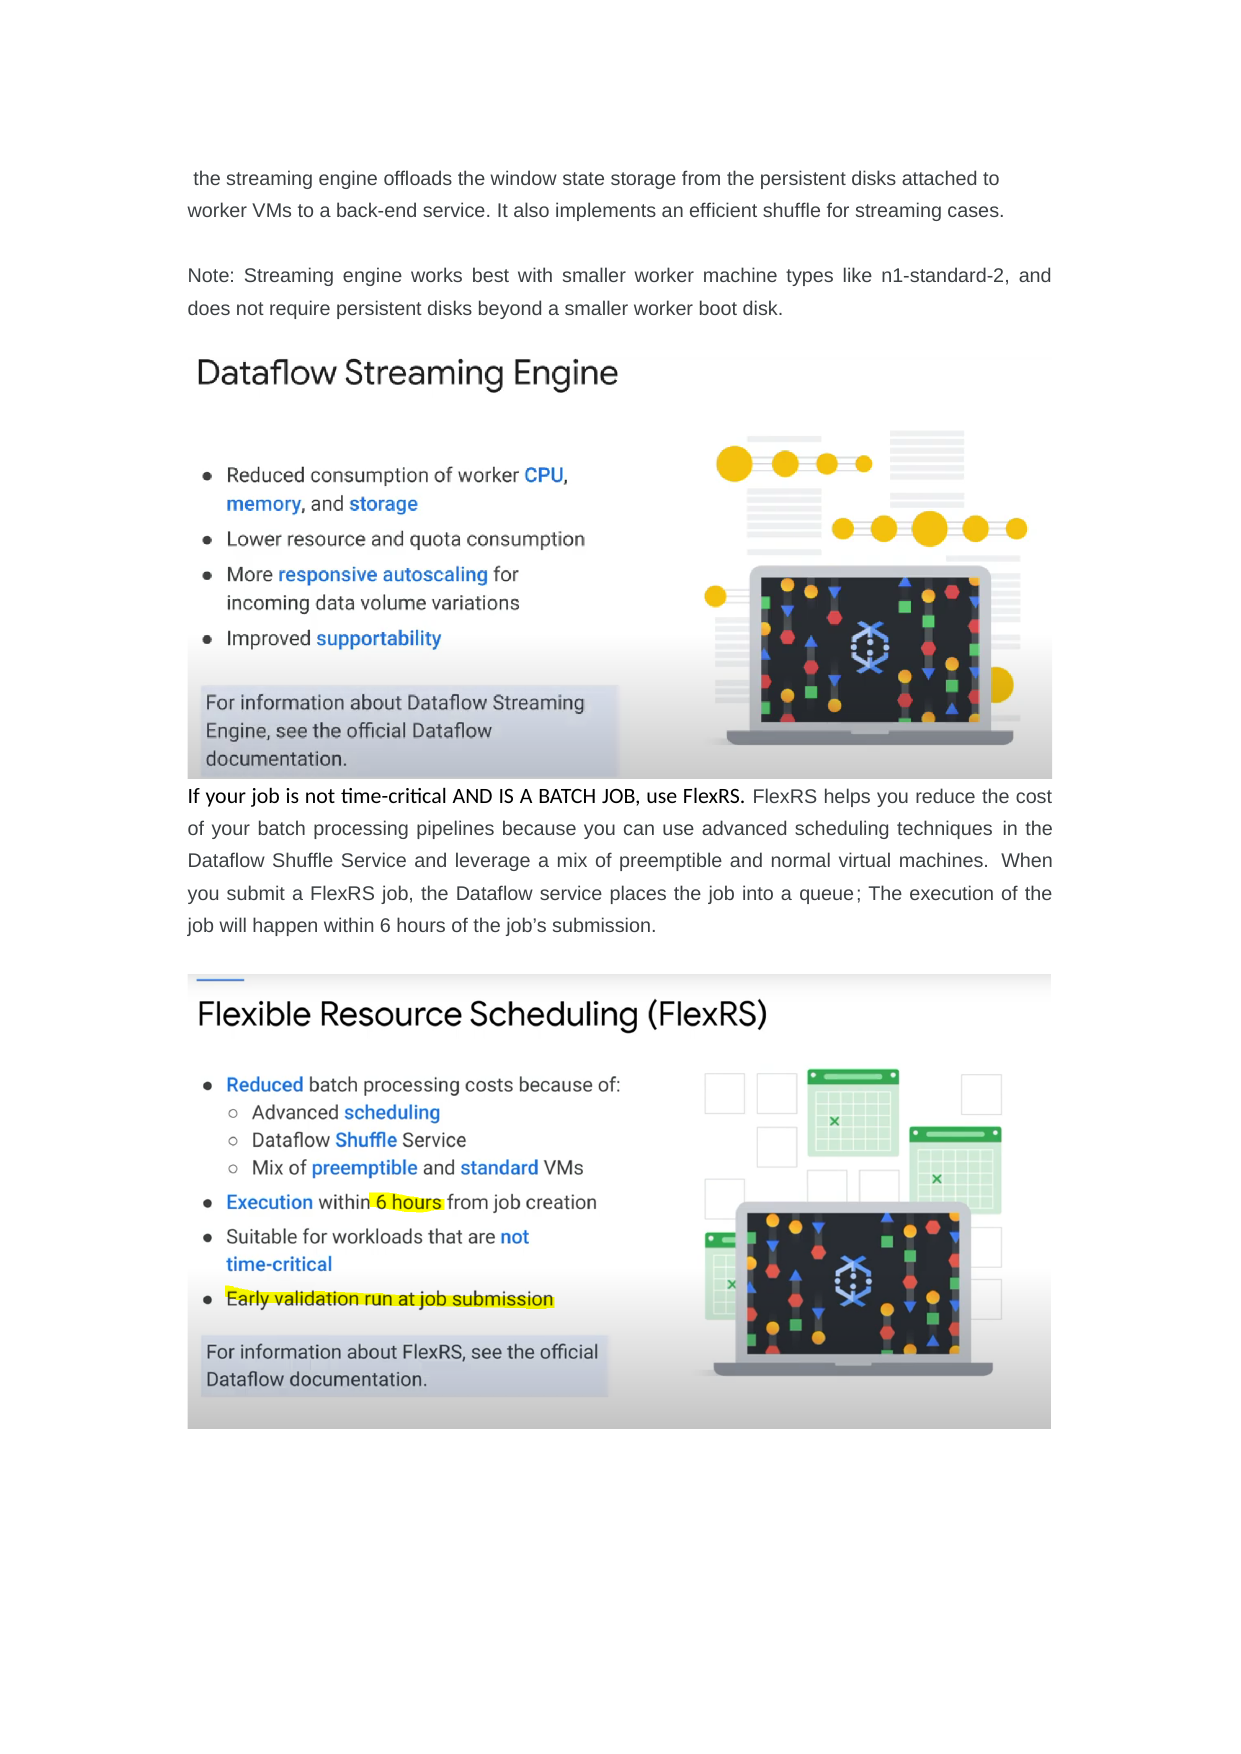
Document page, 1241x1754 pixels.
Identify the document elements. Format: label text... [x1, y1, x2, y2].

list Note: Streaming engine works best with smaller worker machine types like n1-standard-2, and does not require persistent disks beyond a smaller worker boot disk. [187, 259, 1053, 324]
list If your job is not time-critical AND IS A BATCH JOB, use FlexRS. FlexRS helps you reduce the cost of your batch processing pipelines because you can use advanced scheduling techniques in the Dataflow Shuffle Service and leverage a mix of preemptible and normal virtual machines. When you submit a FlexRS job, the Dataflow service places the job into a queue; The execution of the job will happen within 6 hours of the job’s submission. [187, 779, 1053, 890]
text the streaming engine offloads the window state storage from the persistent disks attached to worker VMs to a back-end service. It also implements an efficient shuffle for streaming cases. [187, 162, 1053, 227]
list If your job is not time-critical AND IS A BATCH JOB, use FlexRS. FlexRS helps you reduce the cost of your batch processing pipelines because you can use advanced scheduling techniques in the Dataflow Shuffle Service and leverage a mix of preemptible and normal virtual machines. When you submit a FlexRS job, the Dataflow service places the job into a queue; The execution of the job will happen within 6 hours of the job’s submission. [187, 891, 1053, 942]
picture [187, 974, 1051, 1429]
picture [187, 357, 1053, 779]
